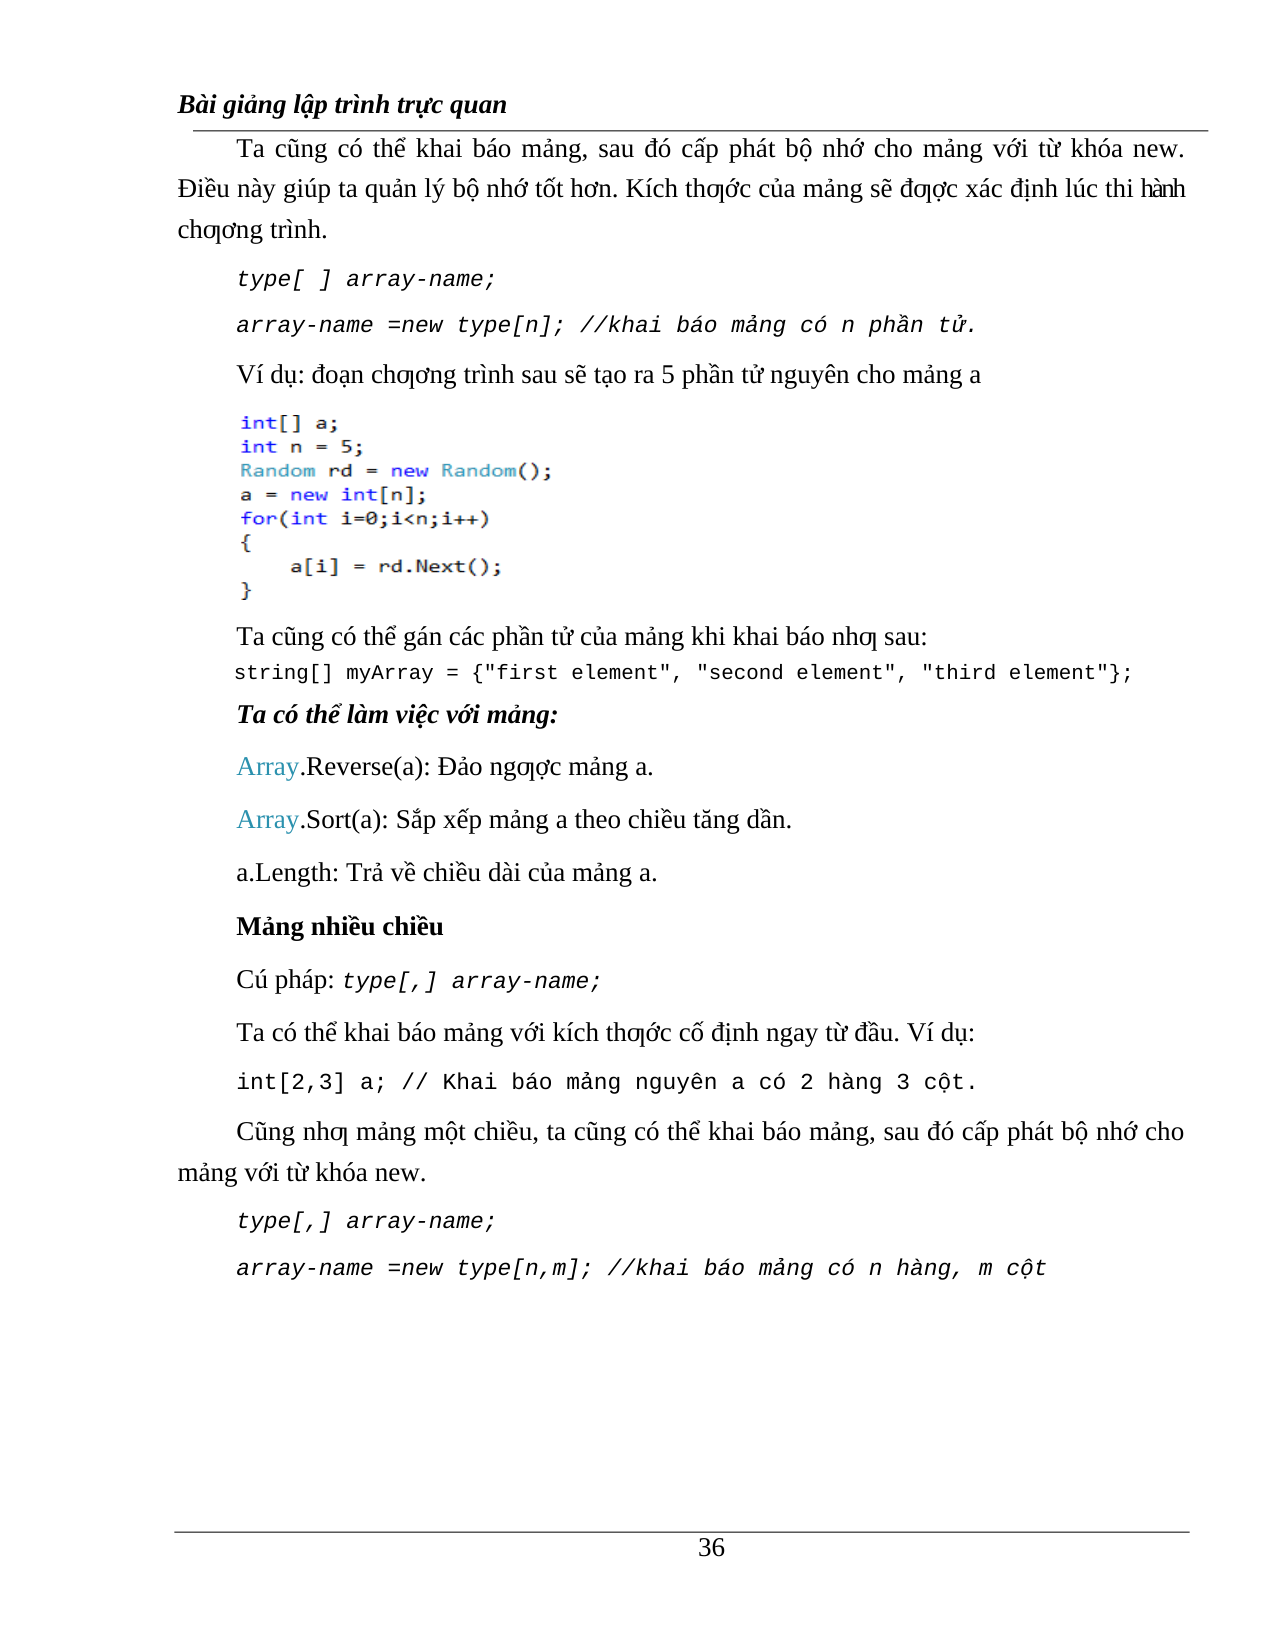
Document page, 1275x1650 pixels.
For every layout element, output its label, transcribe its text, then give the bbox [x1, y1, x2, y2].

text Cú pháp: type[,] array-name; [236, 963, 1239, 995]
text Ta có thể khai báo mảng với kích thƣớc cố định ngay từ đầu. Ví dụ: [236, 1016, 1239, 1047]
text Ta cũng có thể khai báo mảng, sau đó cấp phát bộ nhớ cho mảng với từ khóa new. Điều này giúp ta quản lý bộ nhớ tốt hơn. Kích thƣớc của mảng sẽ đƣợc xác định lúc thi hành chƣơng trình. [177, 132, 1186, 244]
picture [241, 415, 551, 600]
text Ví dụ: đoạn chƣơng trình sau sẽ tạo ra 5 phần tử nguyên cho mảng a [236, 358, 1239, 389]
text Ta cũng có thể gán các phần tử của mảng khi khai báo nhƣ sau: [236, 433, 1239, 652]
text type[ ] array-name; [236, 267, 1239, 293]
text array-name =new type[n,m]; //khai báo mảng có n hàng, m cột [236, 1256, 1239, 1282]
text Array.Reverse(a): Đảo ngƣợc mảng a. Array.Sort(a): Sắp xếp mảng a theo chiều tăng dần. a.Length: Trả về chiều dài của mảng a. [236, 750, 798, 887]
text int[2,3] a; // Khai báo mảng nguyên a có 2 hàng 3 cột. [236, 1070, 1239, 1096]
subtitle Ta có thể làm việc với mảng: [236, 698, 1239, 729]
text array-name =new type[n]; //khai báo mảng có n phần tử. [236, 313, 1239, 339]
subtitle Mảng nhiều chiều [236, 910, 1239, 941]
text string[] myArray = {"first element", "second element", "third element"}; [233, 662, 1239, 686]
text Cũng nhƣ mảng một chiều, ta cũng có thể khai báo mảng, sau đó cấp phát bộ nhớ cho mảng với từ khóa new. [177, 1115, 1186, 1187]
text type[,] array-name; [236, 1209, 1239, 1236]
